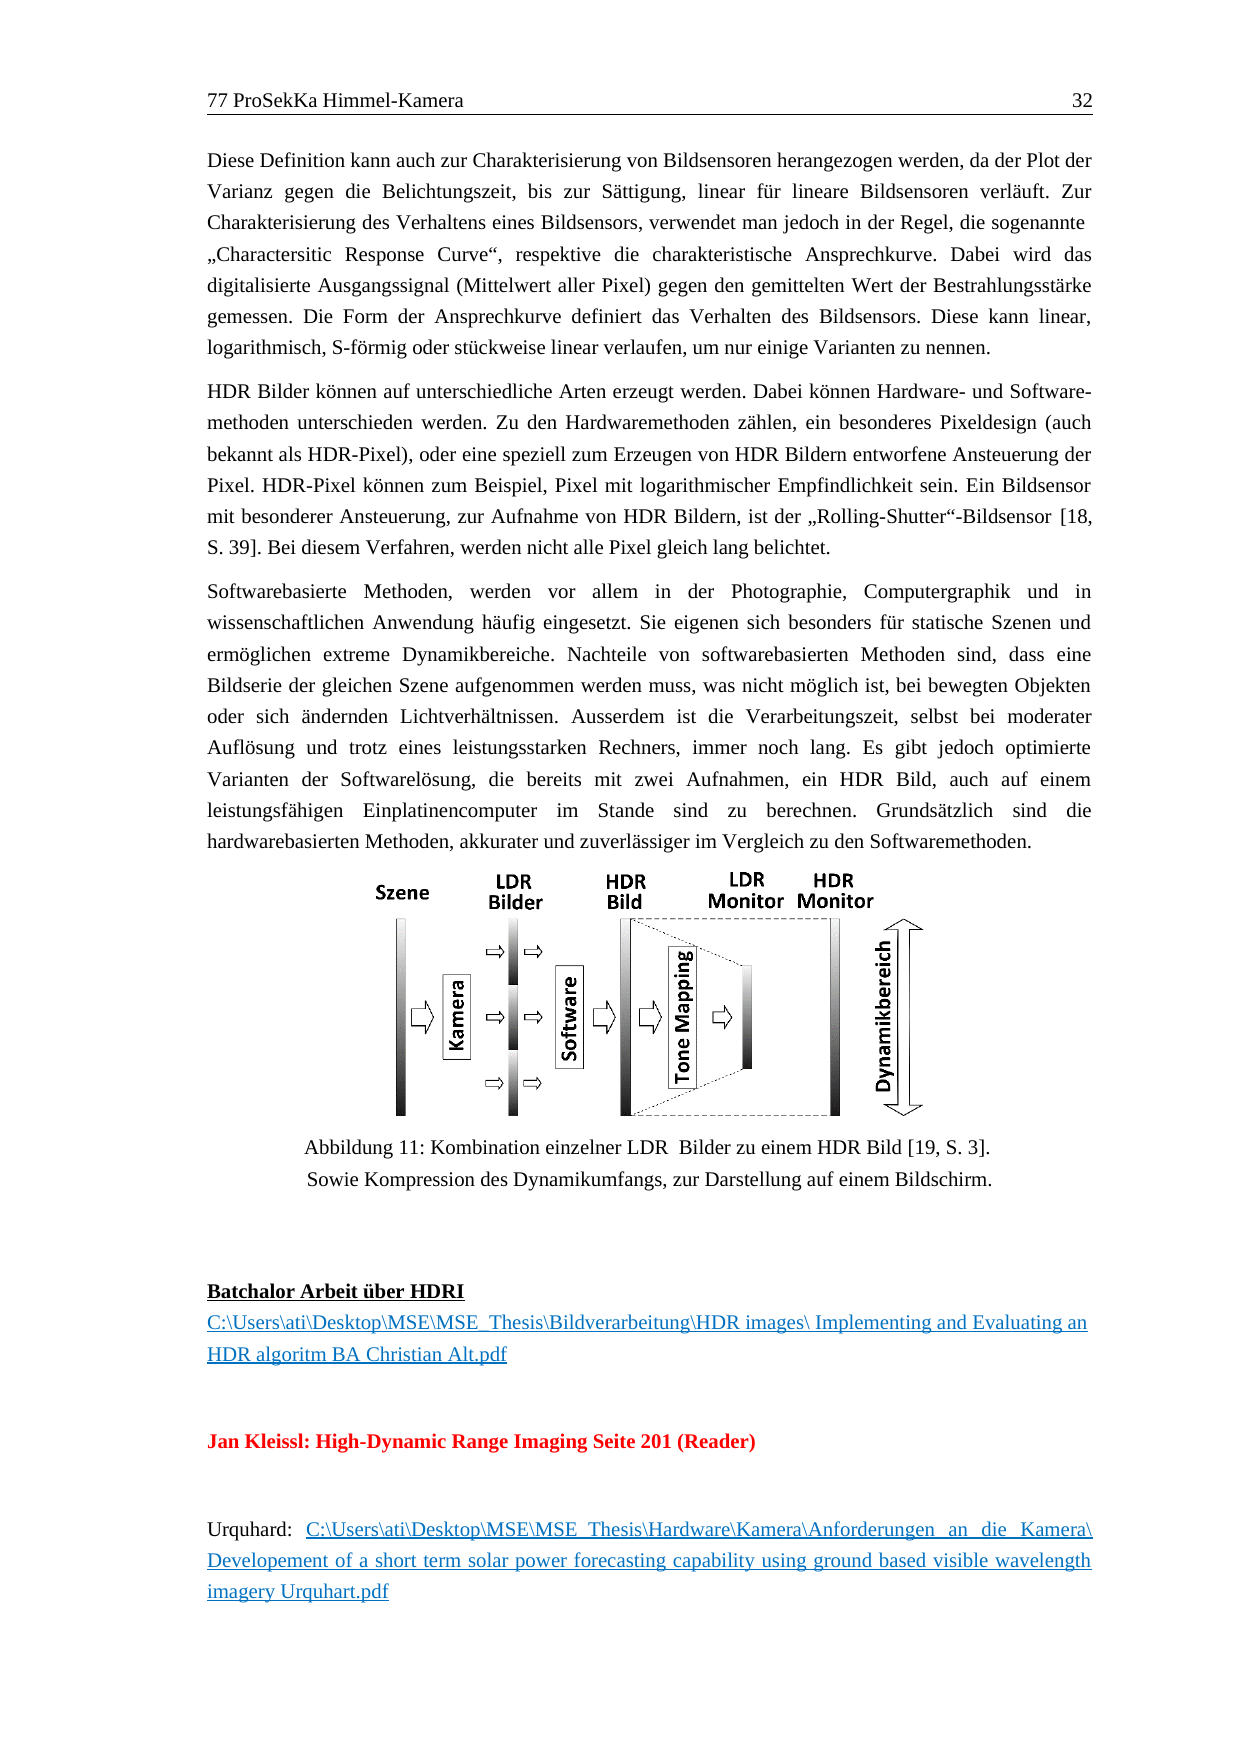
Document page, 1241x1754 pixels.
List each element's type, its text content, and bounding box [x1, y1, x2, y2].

text HDR Bilder können auf unterschiedliche Arten erzeugt werden. Dabei können Hardware- und Software- methoden unterschieden werden. Zu den Hardwaremethoden zählen, ein besonderes Pixeldesign (auch bekannt als HDR-Pixel), oder eine speziell zum Erzeugen von HDR Bildern entworfene Ansteuerung der Pixel. HDR-Pixel können zum Beispiel, Pixel mit logarithmischer Empfindlichkeit sein. Ein Bildsensor mit besonderer Ansteuerung, zur Aufnahme von HDR Bildern, ist der „Rolling-Shutter“-Bildsensor [18, S. 39]. Bei diesem Verfahren, werden nicht alle Pixel gleich lang belichtet. [207, 379, 1093, 559]
text Urquhard: C:\Users\ati\Desktop\MSE\MSE_Thesis\Hardware\Kamera\Anforderungen an die Kamera\ Developement of a short term solar power forecasting capability using ground based visible wavelength imagery Urquhart.pdf [207, 1517, 1093, 1603]
text Diese Definition kann auch zur Charakterisierung von Bildsensoren herangezogen werden, da der Plot der Varianz gegen die Belichtungszeit, bis zur Sättigung, linear für lineare Bildsensoren verläuft. Zur Charakterisierung des Verhaltens eines Bildsensors, verwendet man jedoch in der Regel, die sogenannte „Charactersitic Response Curve“, respektive die charakteristische Ansprechkurve. Dabei wird das digitalisierte Ausgangssignal (Mittelwert aller Pixel) gegen den gemittelten Wert der Bestrahlungsstärke gemessen. Die Form der Ansprechkurve definiert das Verhalten des Bildsensors. Diese kann linear, logarithmisch, S-förmig oder stückweise linear verlaufen, um nur einige Varianten zu nennen. [207, 148, 1093, 359]
picture [376, 872, 924, 1116]
text Softwarebasierte Methoden, werden vor allem in der Photographie, Computergraphik und in wissenschaftlichen Anwendung häufig eingesetzt. Sie eigenen sich besonders für statische Szenen und ermöglichen extreme Dynamikbereiche. Nachteile von softwarebasierten Methoden sind, dass eine Bildserie der gleichen Szene aufgenommen werden muss, was nicht möglich ist, bei bewegten Objekten oder sich ändernden Lichtverhältnissen. Ausserdem ist die Verarbeitungszeit, selbst bei moderater Auflösung und trotz eines leistungsstarken Rechners, immer noch lang. Es gibt jedoch optimierte Varianten der Softwarelösung, die bereits mit zwei Aufnahmen, ein HDR Bild, auch auf einem leistungsfähigen Einplatinencomputer im Stande sind zu berechnen. Grundsätzlich sind die hardwarebasierten Methoden, akkurater und zuverlässiger im Vergleich zu den Softwaremethoden. [207, 579, 1093, 853]
text Jan Kleissl: High-Dynamic Range Imaging Seite 201 (Reader) [207, 1429, 1093, 1453]
text Batchalor Arbeit über HDRI C:\Users\ati\Desktop\MSE\MSE_Thesis\Bildverarbeitung\HDR images\ Implementing and Evaluating an HDR algoritm BA Christian Alt.pdf [207, 1279, 1093, 1366]
